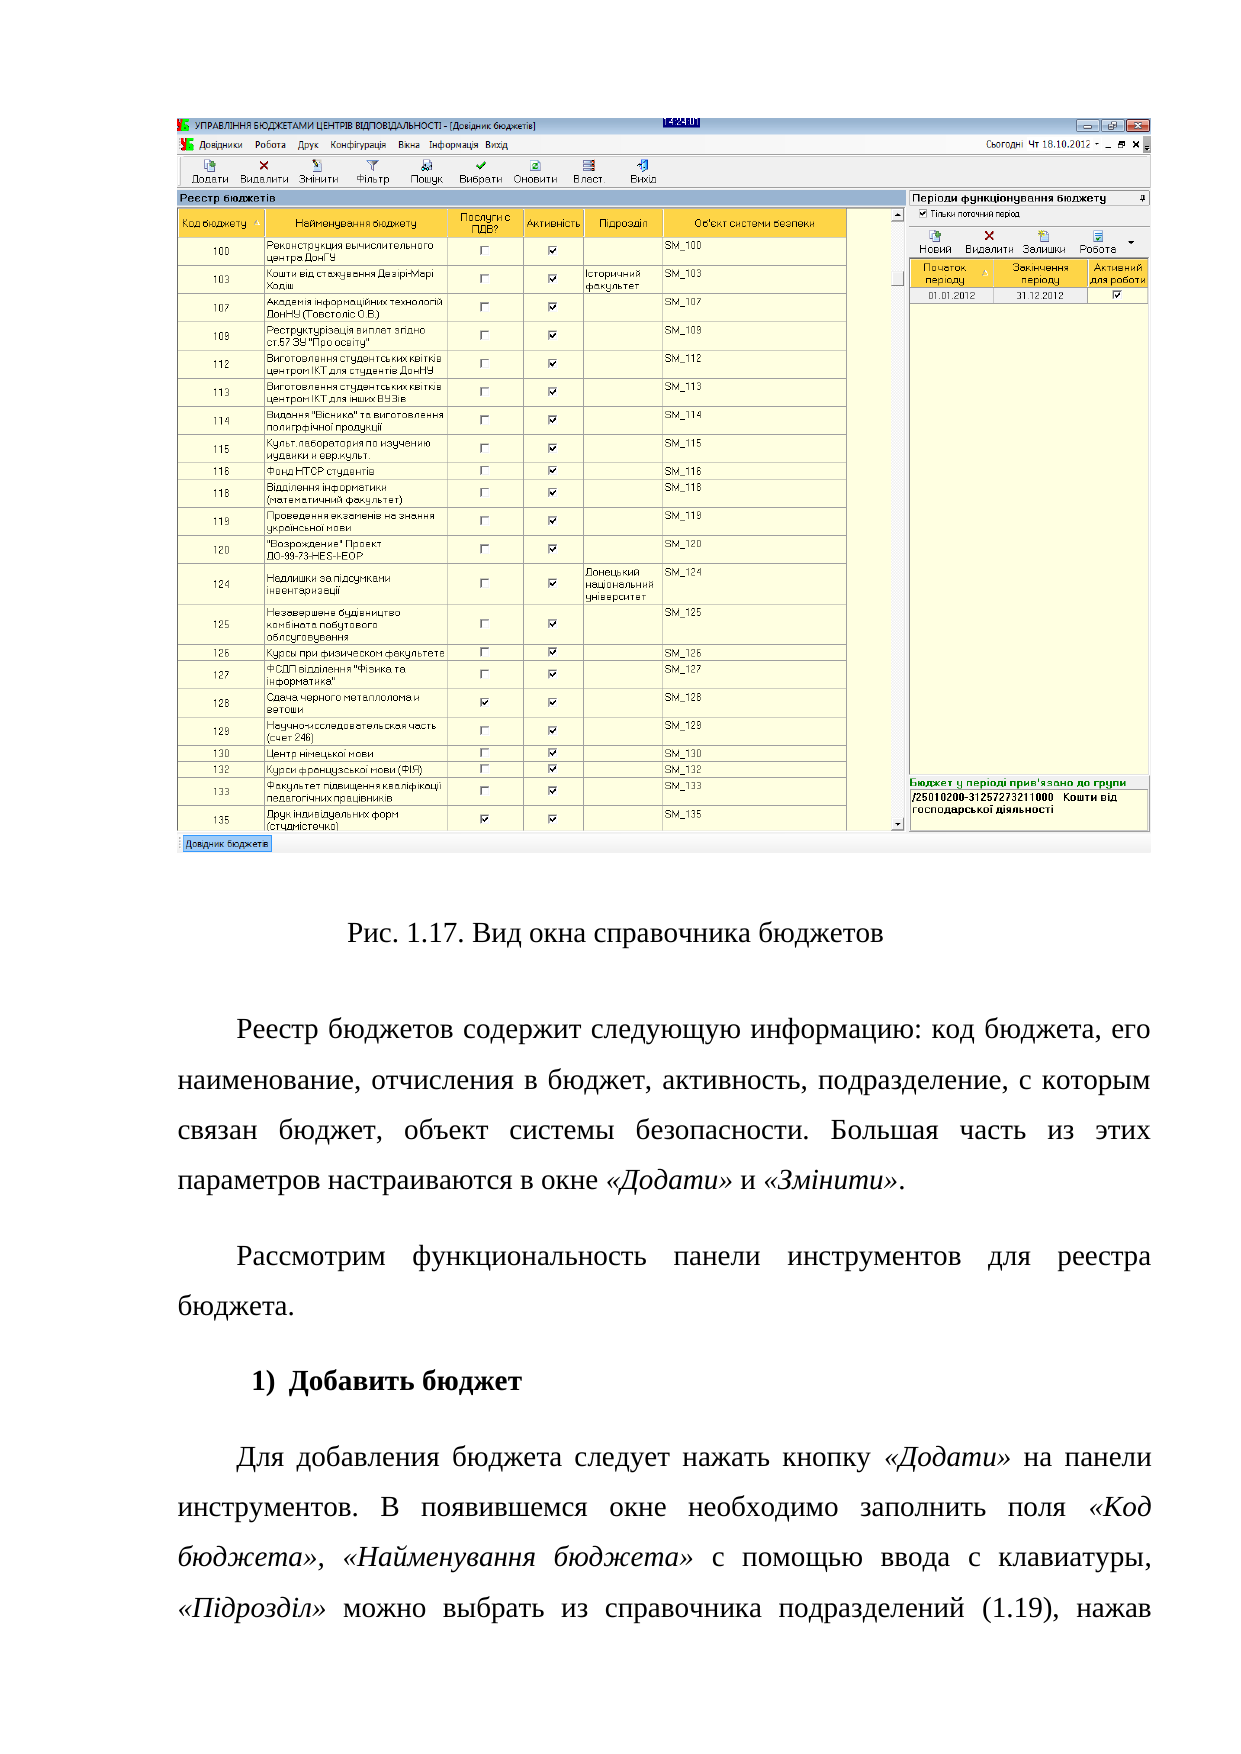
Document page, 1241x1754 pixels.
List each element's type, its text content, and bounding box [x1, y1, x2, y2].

title Рассмотрим функциональность панели инструментов для реестра бюджета. [177, 1238, 1152, 1322]
subtitle Добавить бюджет [251, 1363, 1152, 1397]
title Реестр бюджетов содержит следующую информацию: код бюджета, его наименование, отчисления в бюджет, активность, подразделение, с которым связан бюджет, объект системы безопасности. Большая часть из этих параметров настраиваются в окне «Додати» и «Змінити». [177, 1012, 1152, 1196]
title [177, 1439, 1152, 1623]
picture [177, 118, 1151, 853]
